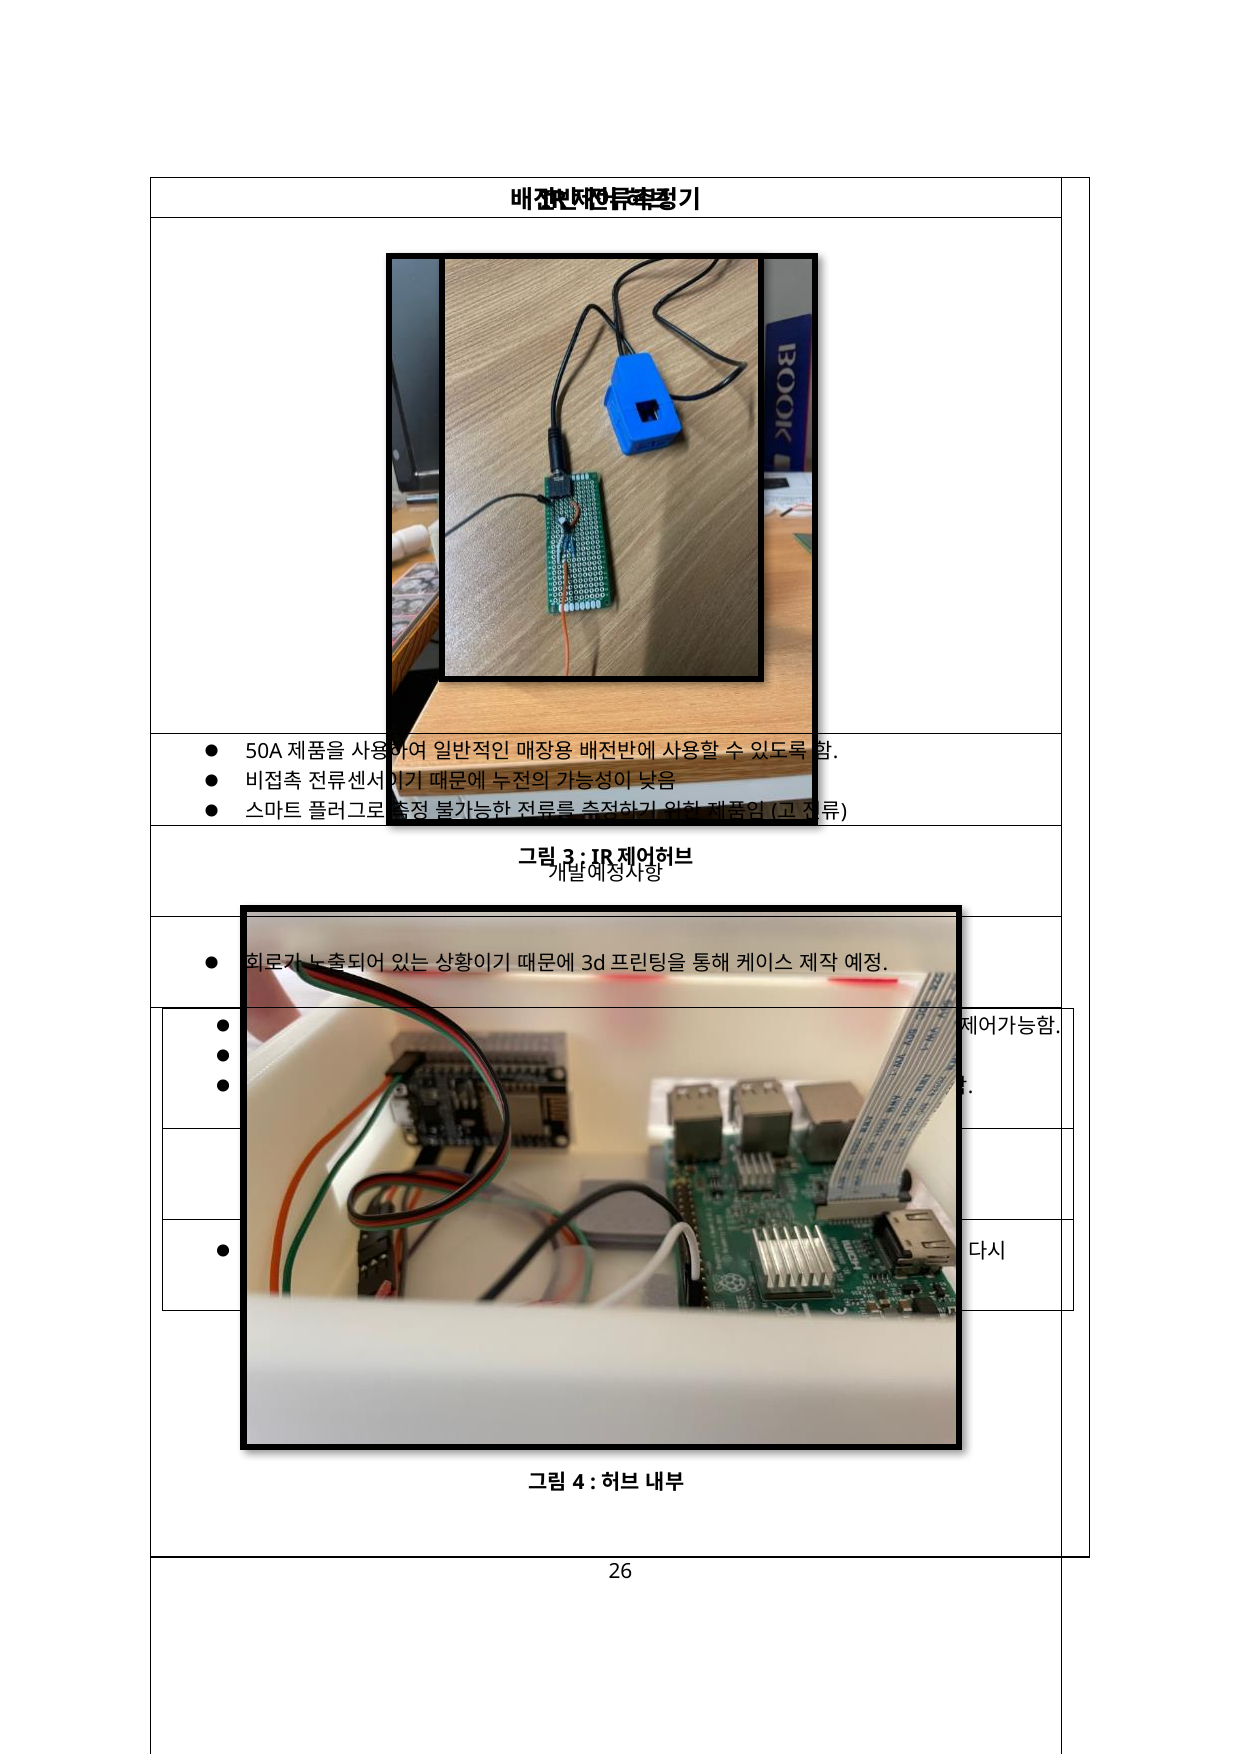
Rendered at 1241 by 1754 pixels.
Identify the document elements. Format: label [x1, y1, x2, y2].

picture [445, 259, 758, 676]
picture [247, 1008, 956, 1444]
table_cell [151, 178, 1061, 217]
table_cell [828, 734, 1061, 825]
picture [392, 734, 812, 819]
table_cell [972, 917, 1061, 1007]
table_cell [1062, 178, 1089, 1556]
table_cell [151, 218, 1061, 733]
picture [247, 912, 956, 916]
picture [392, 259, 812, 733]
table_cell [151, 1008, 1061, 1556]
table_cell [151, 734, 384, 825]
table_cell [151, 917, 239, 1007]
table_cell [151, 826, 1061, 916]
picture [247, 917, 956, 1007]
